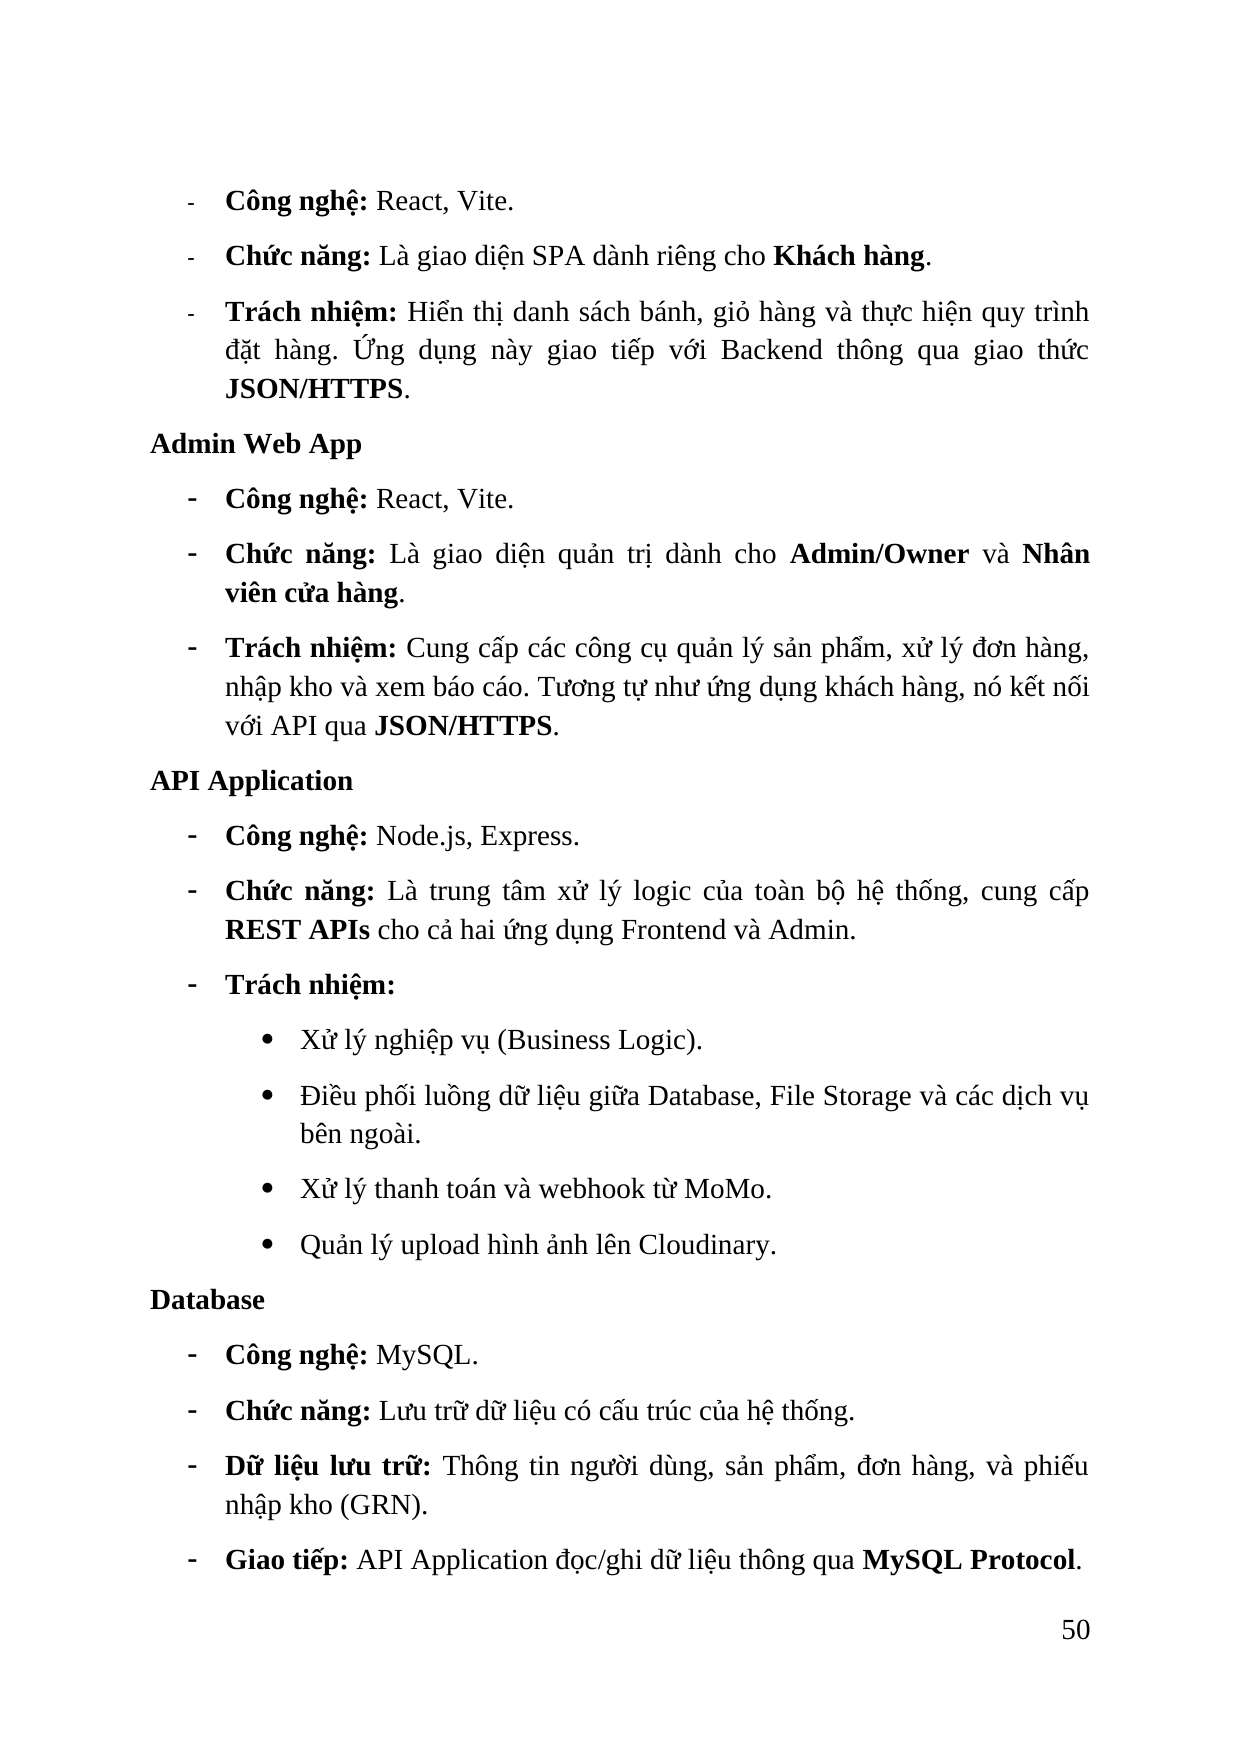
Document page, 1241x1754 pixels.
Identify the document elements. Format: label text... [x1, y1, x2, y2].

list Điều phối luồng dữ liệu giữa Database, File Storage và các dịch vụ bên ngoài. [262, 1078, 1090, 1150]
text Admin Web App [150, 426, 1090, 459]
list Quản lý upload hình ảnh lên Cloudinary. [262, 1227, 1090, 1261]
list Xử lý thanh toán và webhook từ MoMo. [262, 1172, 1090, 1205]
list Chức năng: Là trung tâm xử lý logic của toàn bộ hệ thống, cung cấp REST APIs cho cả hai ứng dụng Frontend và Admin. [187, 873, 1090, 946]
list Trách nhiệm: Hiển thị danh sách bánh, giỏ hàng và thực hiện quy trình đặt hàng. Ứng dụng này giao tiếp với Backend thông qua giao thức JSON/HTTPS. [187, 294, 1090, 404]
list Chức năng: Là giao diện SPA dành riêng cho Khách hàng. [187, 238, 1090, 272]
list Công nghệ: Node.js, Express. [187, 818, 1090, 852]
text API Application [150, 763, 1090, 796]
list Công nghệ: MySQL. [187, 1337, 1090, 1371]
list Giao tiếp: API Application đọc/ghi dữ liệu thông qua MySQL Protocol. [187, 1542, 1090, 1576]
list Công nghệ: React, Vite. [187, 183, 1090, 217]
list Công nghệ: React, Vite. [187, 481, 1090, 515]
list Dữ liệu lưu trữ: Thông tin người dùng, sản phẩm, đơn hàng, và phiếu nhập kho (GRN). [187, 1448, 1090, 1520]
list Chức năng: Lưu trữ dữ liệu có cấu trúc của hệ thống. [187, 1393, 1090, 1426]
list Chức năng: Là giao diện quản trị dành cho Admin/Owner và Nhân viên cửa hàng. [187, 537, 1090, 609]
list Xử lý nghiệp vụ (Business Logic). [262, 1022, 1090, 1056]
text Database [150, 1282, 1090, 1316]
list Trách nhiệm: [187, 967, 1090, 1001]
list Trách nhiệm: Cung cấp các công cụ quản lý sản phẩm, xử lý đơn hàng, nhập kho và xem báo cáo. Tương tự như ứng dụng khách hàng, nó kết nối với API qua JSON/HTTPS. [187, 630, 1090, 741]
